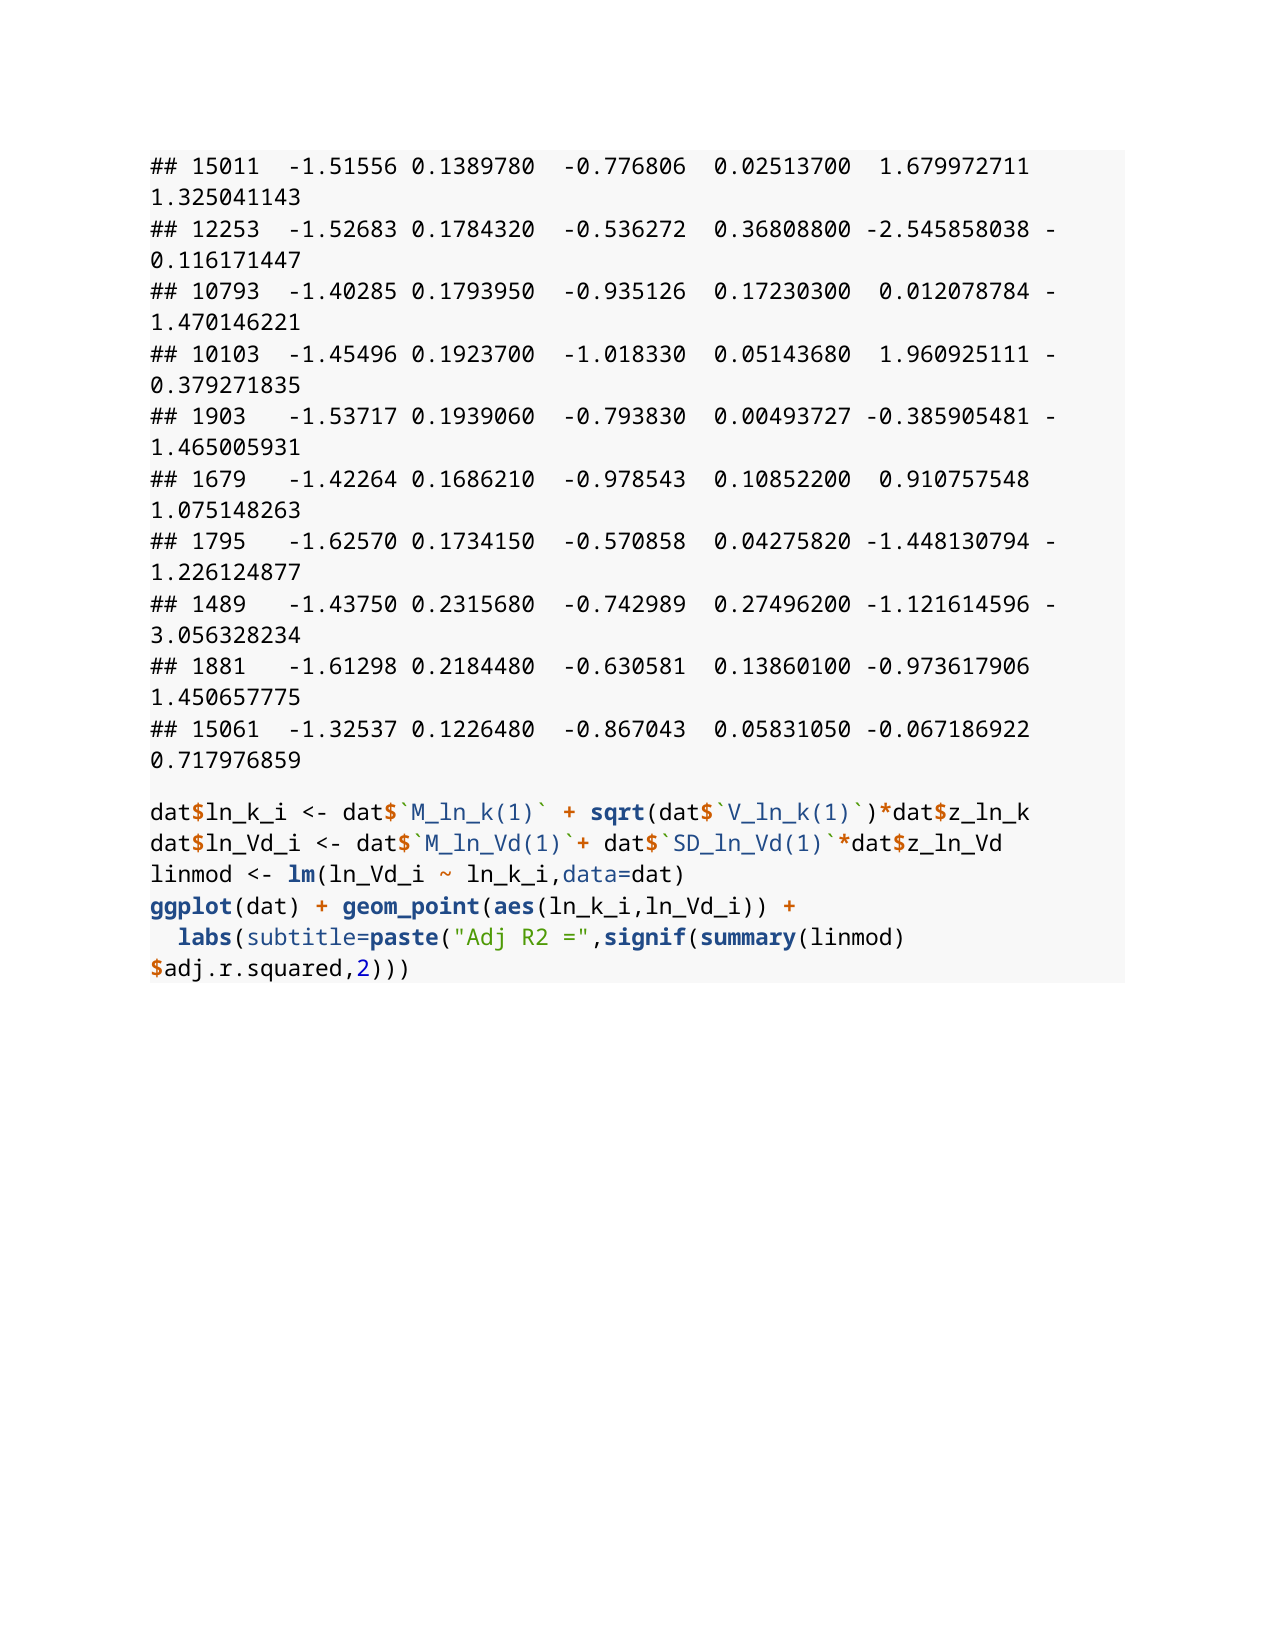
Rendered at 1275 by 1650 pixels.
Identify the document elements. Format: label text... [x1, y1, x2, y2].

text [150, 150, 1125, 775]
text dat$ln_k_i <- dat$`M_ln_k(1)` + sqrt(dat$`V_ln_k(1)`)*dat$z_ln_k dat$ln_Vd_i <- dat$`M_ln_Vd(1)`+ dat$`SD_ln_Vd(1)`*dat$z_ln_Vd linmod <- lm(ln_Vd_i ~ ln_k_i,data=dat) ggplot(dat) + geom_point(aes(ln_k_i,ln_Vd_i)) + labs(subtitle=paste("Adj R2 =",signif(summary(linmod)$adj.r.squared,2))) [150, 796, 1125, 983]
